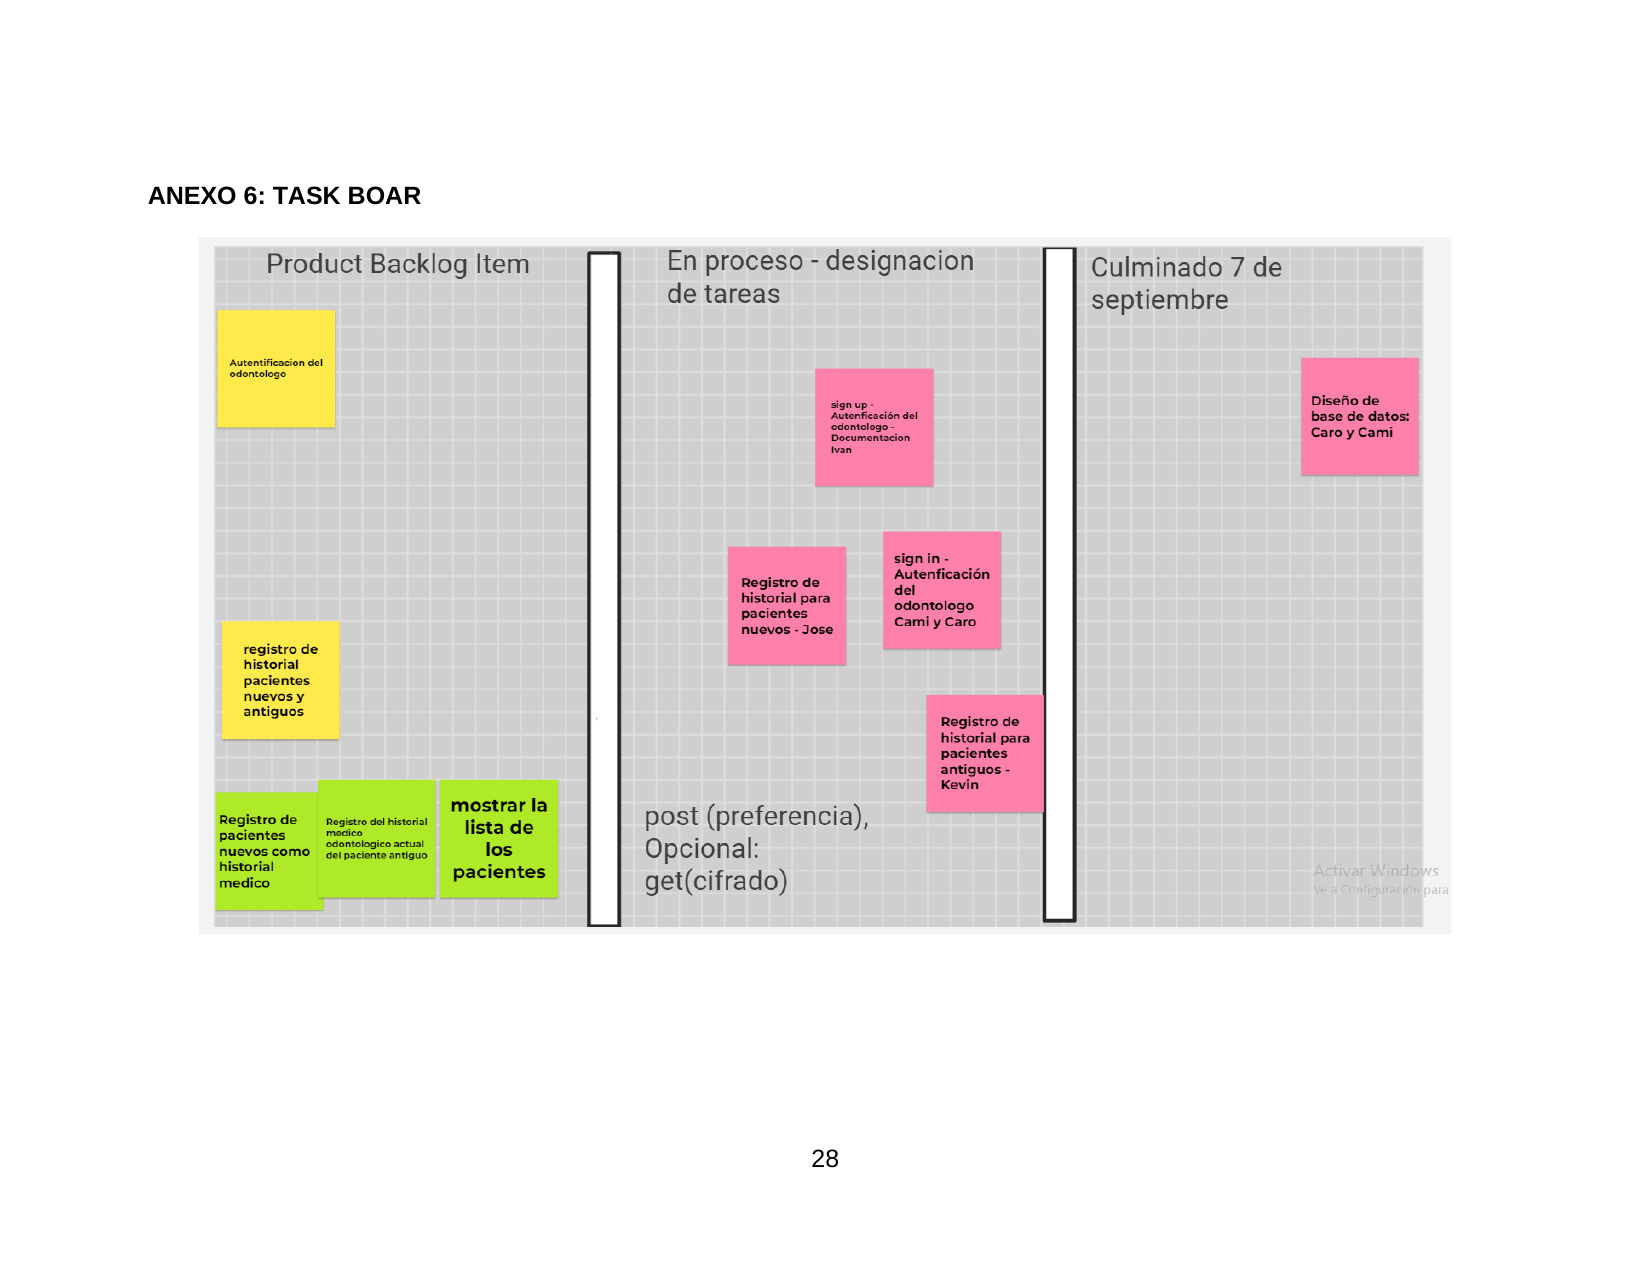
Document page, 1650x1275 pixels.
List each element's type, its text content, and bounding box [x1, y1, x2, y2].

picture [198, 237, 1452, 934]
subtitle ANEXO 6: TASK BOAR [148, 181, 1502, 210]
